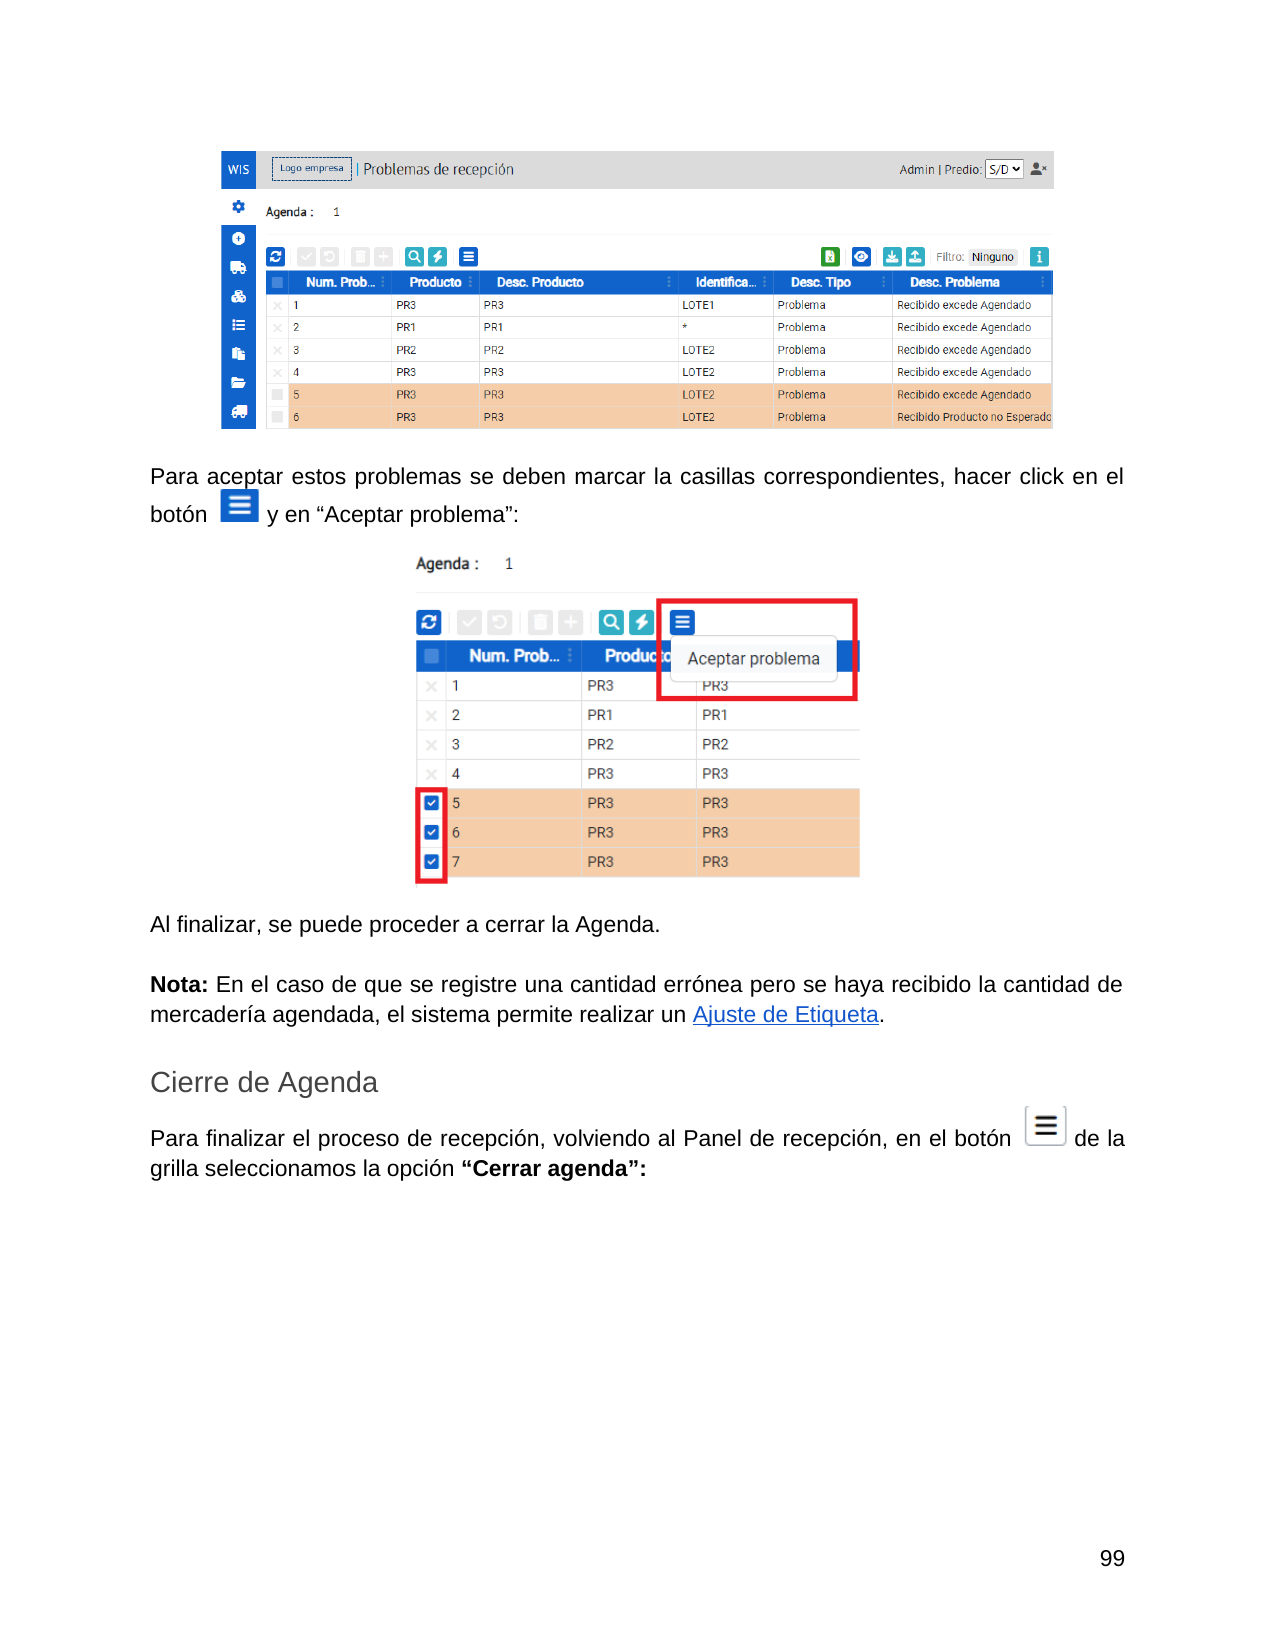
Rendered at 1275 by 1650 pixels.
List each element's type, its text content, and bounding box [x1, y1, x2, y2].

picture [409, 547, 866, 890]
text Al finalizar, se puede proceder a cerrar la Agenda. [150, 911, 1125, 937]
picture [221, 151, 1054, 429]
picture [213, 489, 267, 522]
picture [1021, 1106, 1074, 1146]
text Para finalizar el proceso de recepción, volviendo al Panel de recepción, en el botón de la grilla seleccionamos la opción “Cerrar agenda”: [150, 1107, 1125, 1181]
text Para aceptar estos problemas se deben marcar la casillas correspondientes, hacer click en el botón y en “Aceptar problema”: [150, 463, 1125, 527]
text Nota: En el caso de que se registre una cantidad errónea pero se haya recibido la cantidad de mercadería agendada, el sistema permite realizar un Ajuste de Etiqueta. [150, 971, 1125, 1027]
subtitle Cierre de Agenda [150, 1065, 1125, 1098]
